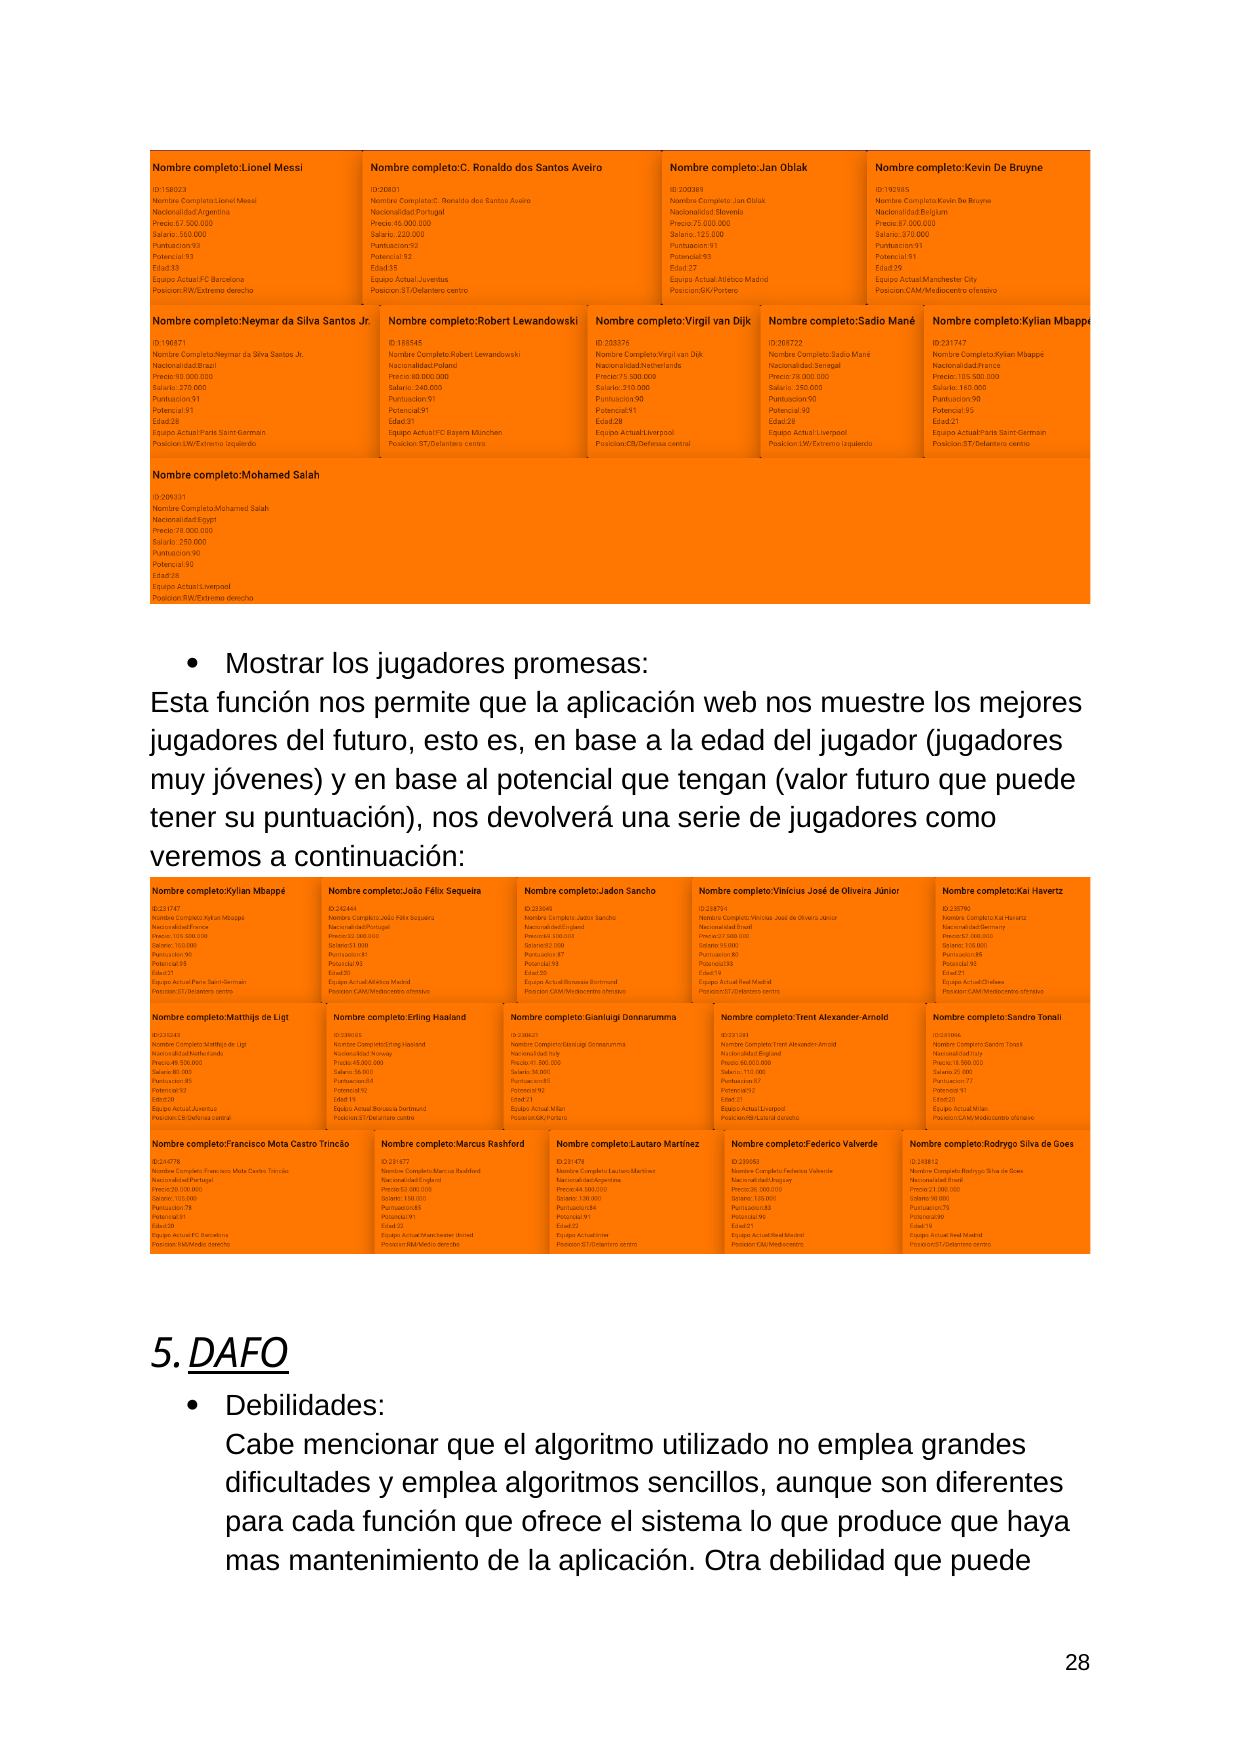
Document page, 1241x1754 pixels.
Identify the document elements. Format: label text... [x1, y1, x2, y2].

picture [150, 150, 1091, 604]
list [225, 1427, 1090, 1576]
list Mostrar los jugadores promesas: [187, 646, 1090, 680]
list Debilidades: [187, 1388, 1090, 1422]
text Esta función nos permite que la aplicación web nos muestre los mejores jugadores del futuro, esto es, en base a la edad del jugador (jugadores muy jóvenes) y en base al potencial que tengan (valor futuro que puede tener su puntuación), nos devolverá una serie de jugadores como veremos a continuación: [150, 685, 1090, 872]
list DAFO [150, 1323, 1090, 1380]
picture [150, 877, 1091, 1254]
